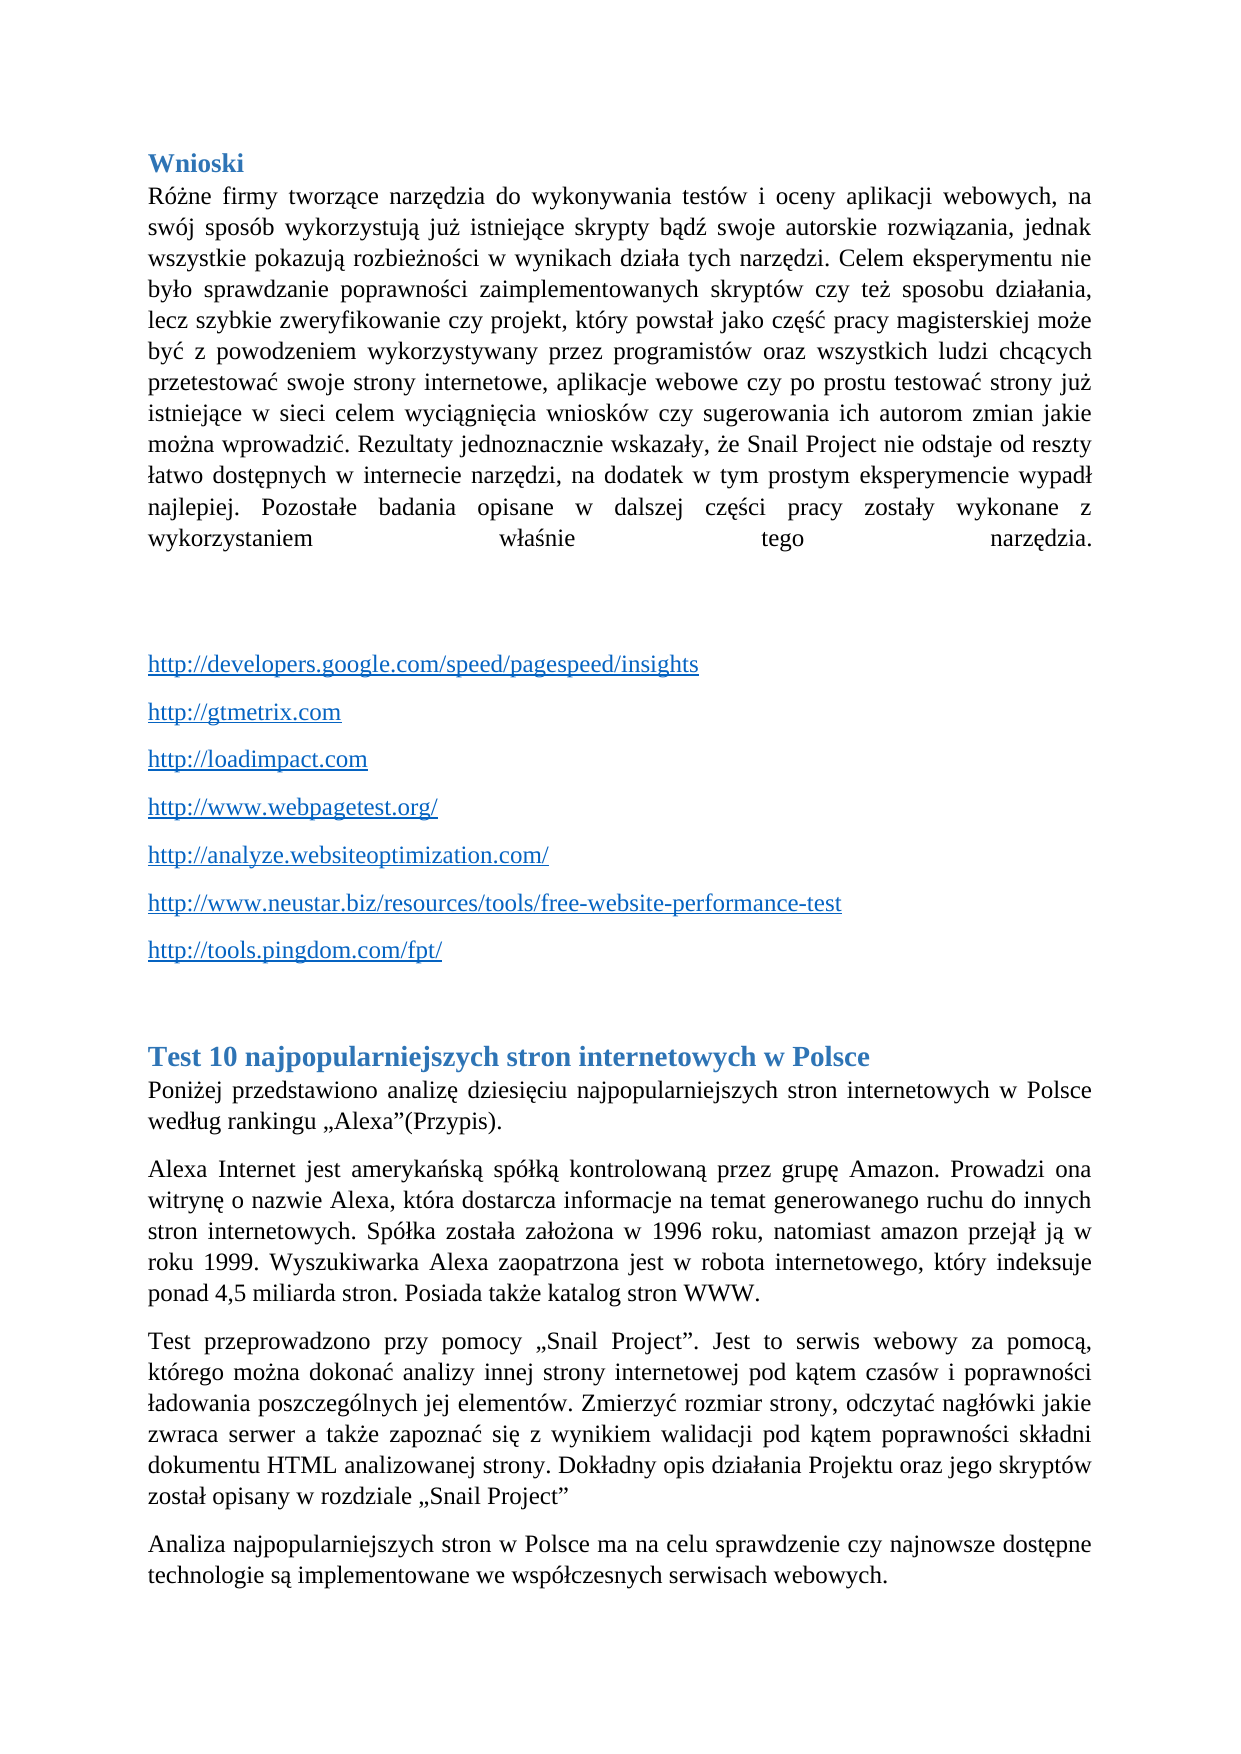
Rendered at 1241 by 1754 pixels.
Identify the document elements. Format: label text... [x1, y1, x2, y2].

text Test przeprowadzono przy pomocy „Snail Project”. Jest to serwis webowy za pomocą, którego można dokonać analizy innej strony internetowej pod kątem czasów i poprawności ładowania poszczególnych jej elementów. Zmierzyć rozmiar strony, odczytać nagłówki jakie zwraca serwer a także zapoznać się z wynikiem walidacji pod kątem poprawności składni dokumentu HTML analizowanej strony. Dokładny opis działania Projektu oraz jego skryptów został opisany w rozdziale „Snail Project” [148, 1326, 1093, 1510]
text http://developers.google.com/speed/pagespeed/insights [148, 649, 1093, 678]
text Analiza najpopularniejszych stron w Polsce ma na celu sprawdzenie czy najnowsze dostępne technologie są implementowane we współczesnych serwisach webowych. [148, 1529, 1093, 1588]
subtitle Test 10 najpopularniejszych stron internetowych w Polsce [148, 1039, 1093, 1073]
text http://tools.pingdom.com/fpt/ [148, 935, 1093, 964]
text Alexa Internet jest amerykańską spółką kontrolowaną przez grupę Amazon. Prowadzi ona witrynę o nazwie Alexa, która dostarcza informacje na temat generowanego ruchu do innych stron internetowych. Spółka została założona w 1996 roku, natomiast amazon przejął ją w roku 1999. Wyszukiwarka Alexa zaopatrzona jest w robota internetowego, który indeksuje ponad 4,5 miliarda stron. Posiada także katalog stron WWW. [148, 1154, 1093, 1307]
text Różne firmy tworzące narzędzia do wykonywania testów i oceny aplikacji webowych, na swój sposób wykorzystują już istniejące skrypty bądź swoje autorskie rozwiązania, jednak wszystkie pokazują rozbieżności w wynikach działa tych narzędzi. Celem eksperymentu nie było sprawdzanie poprawności zaimplementowanych skryptów czy też sposobu działania, lecz szybkie zweryfikowanie czy projekt, który powstał jako część pracy magisterskiej może być z powodzeniem wykorzystywany przez programistów oraz wszystkich ludzi chcących przetestować swoje strony internetowe, aplikacje webowe czy po prostu testować strony już istniejące w sieci celem wyciągnięcia wniosków czy sugerowania ich autorom zmian jakie można wprowadzić. Rezultaty jednoznacznie wskazały, że Snail Project nie odstaje od reszty łatwo dostępnych w internecie narzędzi, na dodatek w tym prostym eksperymencie wypadł najlepiej. Pozostałe badania opisane w dalszej części pracy zostały wykonane z wykorzystaniem właśnie tego narzędzia. [148, 181, 1093, 582]
text http://www.neustar.biz/resources/tools/free-website-performance-test [148, 888, 1093, 916]
text http://www.webpagetest.org/ [148, 792, 1093, 821]
text http://gtmetrix.com [148, 697, 1093, 726]
text Poniżej przedstawiono analizę dziesięciu najpopularniejszych stron internetowych w Polsce według rankingu „Alexa”(Przypis). [148, 1075, 1093, 1135]
text http://analyze.websiteoptimization.com/ [148, 840, 1093, 869]
subtitle Wnioski [148, 148, 1093, 179]
text http://loadimpact.com [148, 744, 1093, 773]
